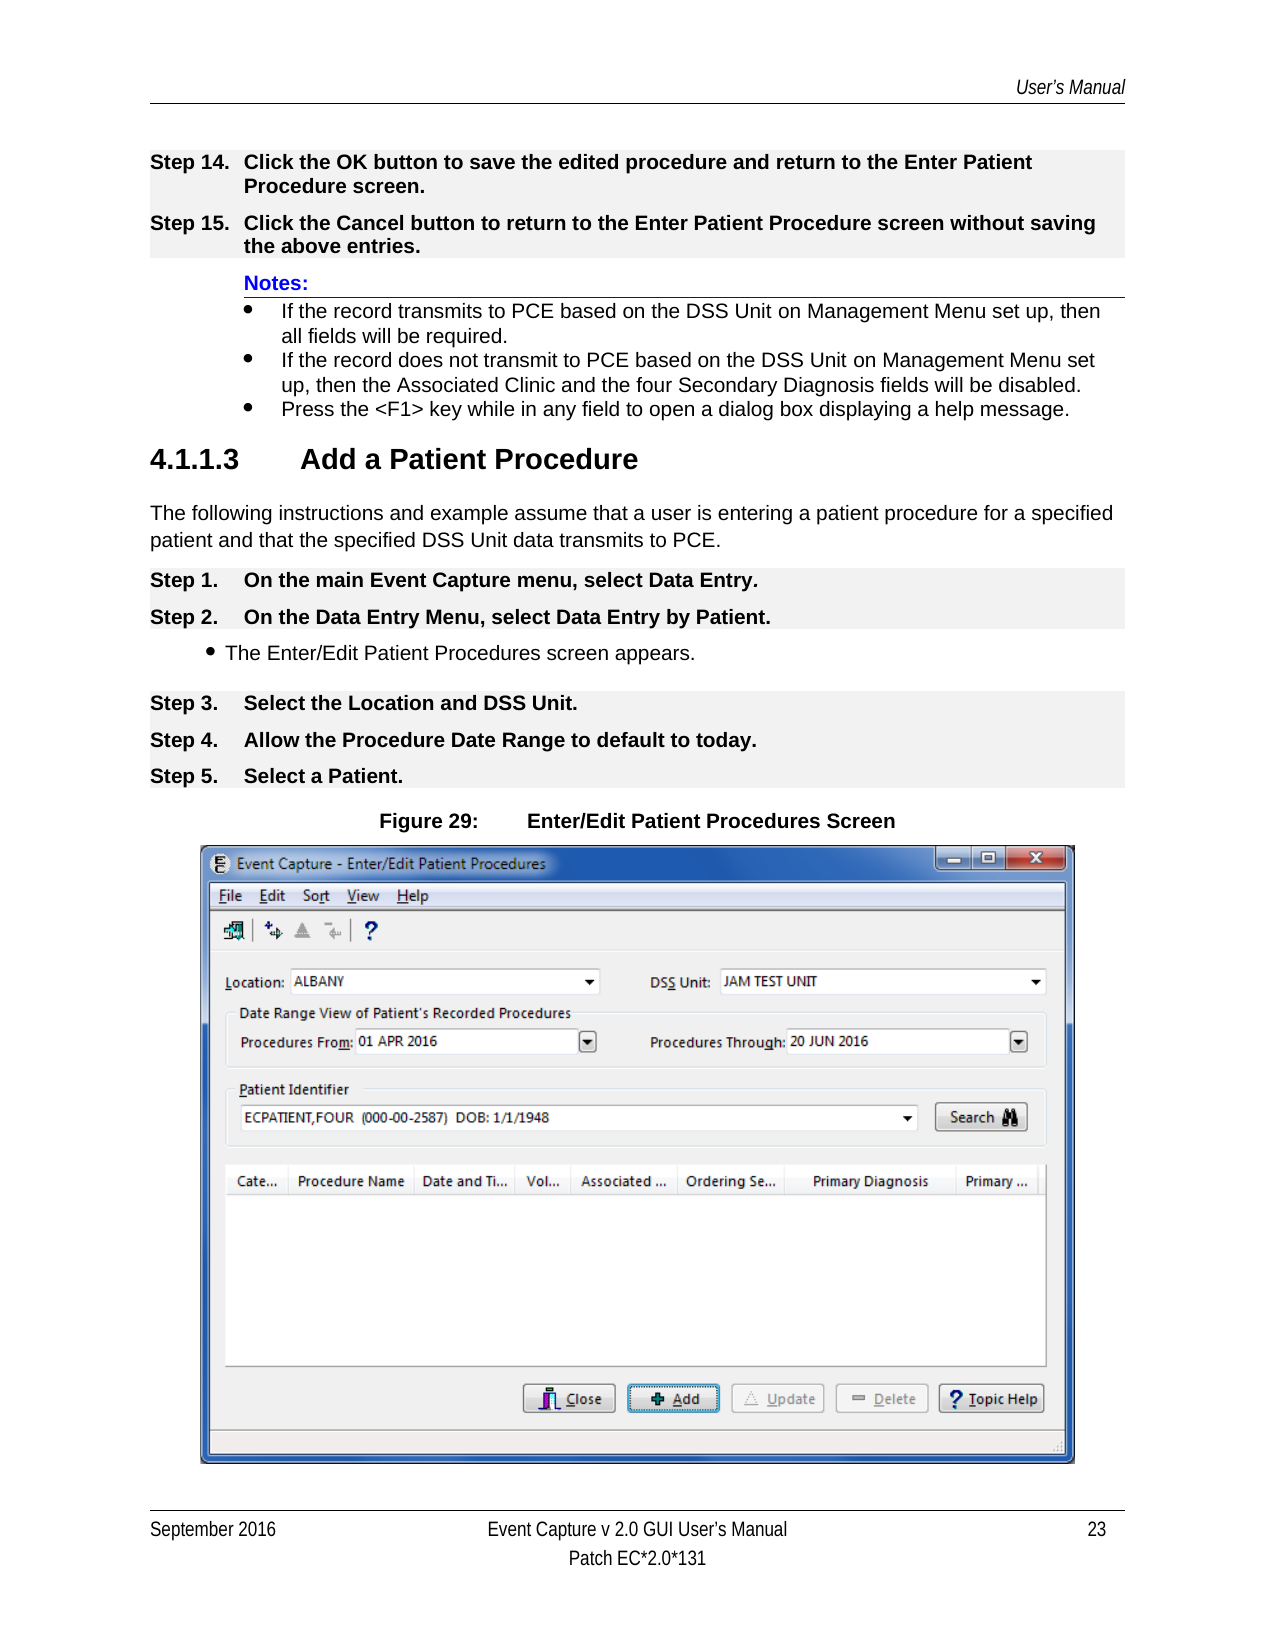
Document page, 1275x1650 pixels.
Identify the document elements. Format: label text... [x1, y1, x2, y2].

text Allow the Procedure Date Range to default to today. [150, 728, 1125, 752]
list If the record does not transmit to PCE based on the DSS Unit on Management Menu set up, then the Associated Clinic and the four Secondary Diagnosis fields will be disabled. [244, 347, 1125, 396]
text The following instructions and example assume that a user is entering a patient procedure for a specified patient and that the specified DSS Unit data transmits to PCE. [150, 501, 1125, 552]
list Press the <F1> key while in any field to open a dialog box displaying a help message. [244, 396, 1125, 421]
text Click the Cancel button to return to the Enter Patient Procedure screen without saving the above entries. [150, 210, 1125, 258]
text On the Data Entry Menu, select Data Entry by Patient. [150, 605, 1125, 629]
subtitle Add a Patient Procedure [150, 442, 1125, 476]
text Select a Patient. [150, 764, 1125, 788]
text Enter/Edit Patient Procedures Screen [150, 809, 1125, 833]
picture [200, 845, 1075, 1464]
text Select the Location and DSS Unit. [150, 691, 1125, 715]
list On the main Event Capture menu, select Data Entry. [150, 568, 1125, 592]
list If the record transmits to PCE based on the DSS Unit on Management Menu set up, then all fields will be required. [244, 298, 1125, 347]
text Click the OK button to save the edited procedure and return to the Enter Patient Procedure screen. [150, 150, 1125, 198]
text Notes: [244, 271, 1125, 297]
list The Enter/Edit Patient Procedures screen appears. [206, 641, 1125, 666]
